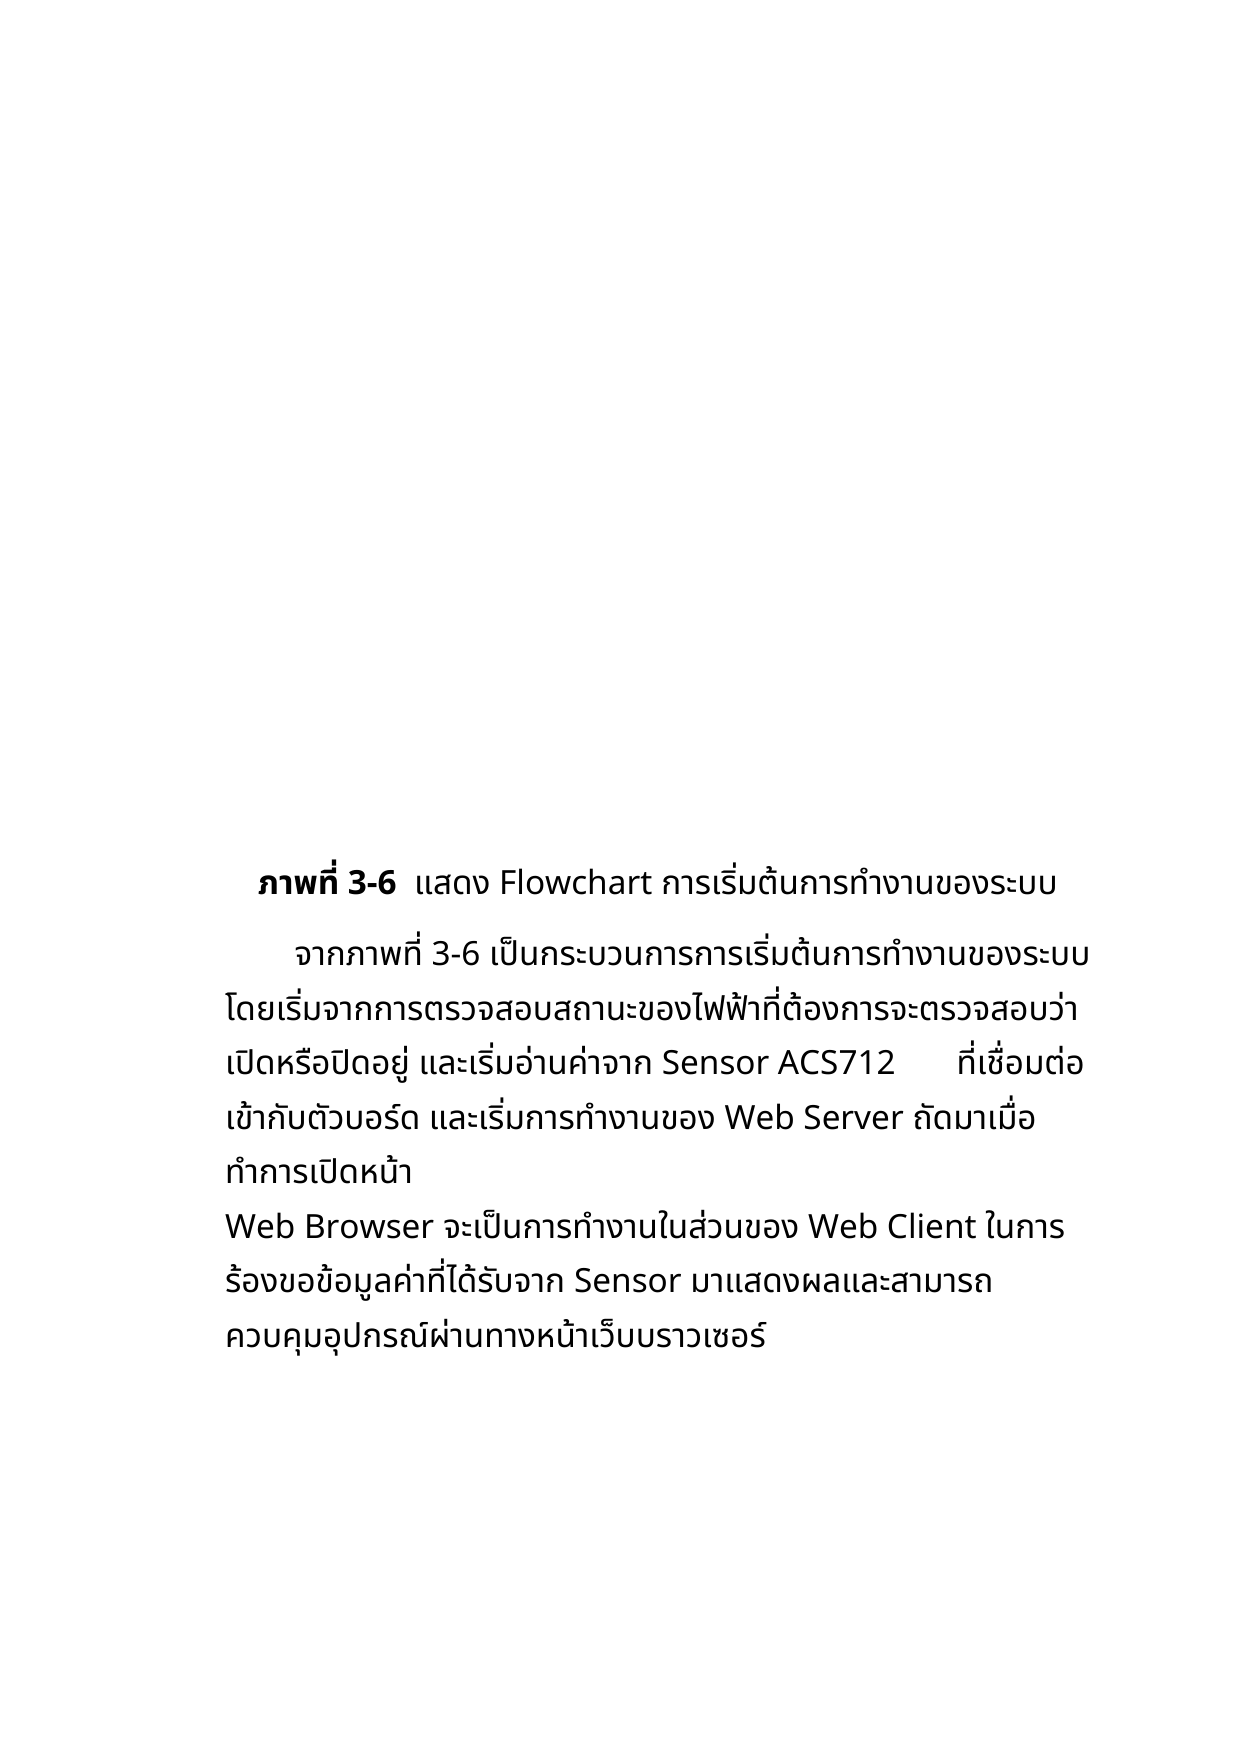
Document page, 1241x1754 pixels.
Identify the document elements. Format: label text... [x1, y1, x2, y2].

text ภาพที่ 3-6 แสดง Flowchart การเริ่มต้นการทำงานของระบบ [225, 859, 1090, 909]
text จากภาพที่ 3-6 เป็นกระบวนการการเริ่มต้นการทำงานของระบบ โดยเริ่มจากการตรวจสอบสถานะของไฟฟ้าที่ต้องการจะตรวจสอบว่าเปิดหรือปิดอยู่ และเริ่มอ่านค่าจาก Sensor ACS712 ที่เชื่อมต่อเข้ากับตัวบอร์ด และเริ่มการทำงานของ Web Server ถัดมาเมื่อทำการเปิดหน้า Web Browser จะเป็นการทำงานในส่วนของ Web Client ในการร้องขอข้อมูลค่าที่ได้รับจาก Sensor มาแสดงผลและสามารถควบคุมอุปกรณ์ผ่านทางหน้าเว็บบราวเซอร์ [225, 930, 1090, 1362]
